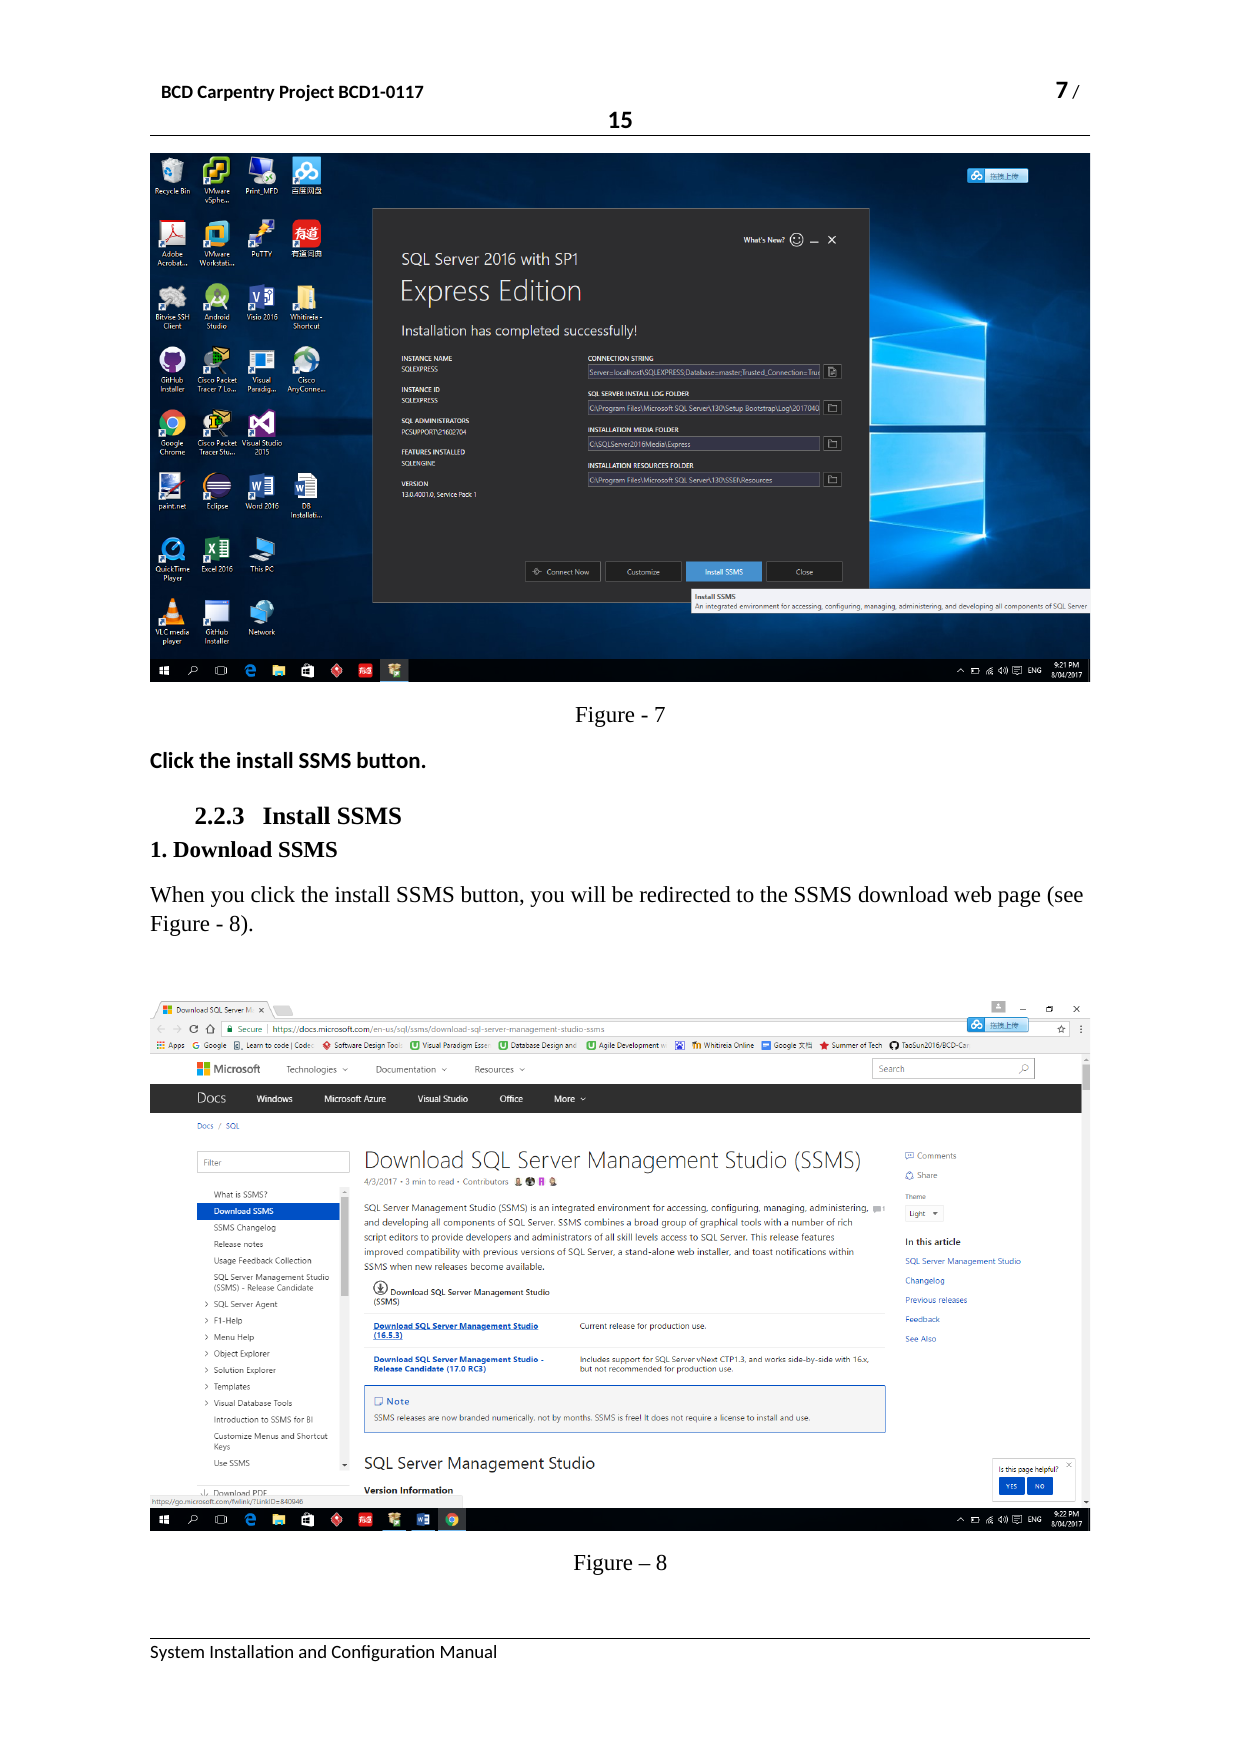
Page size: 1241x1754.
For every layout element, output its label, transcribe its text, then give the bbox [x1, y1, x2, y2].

picture [150, 1001, 1091, 1531]
text Figure - 7 [150, 701, 1090, 727]
picture [150, 153, 1091, 682]
text Figure – 8 [150, 1549, 1090, 1576]
text 1. Download SSMS [150, 836, 1090, 862]
subtitle Install SSMS [194, 801, 1090, 830]
text Click the install SSMS button. [150, 746, 1090, 774]
text When you click the install SSMS button, you will be redirected to the SSMS download web page (see Figure - 8). [150, 881, 1090, 936]
